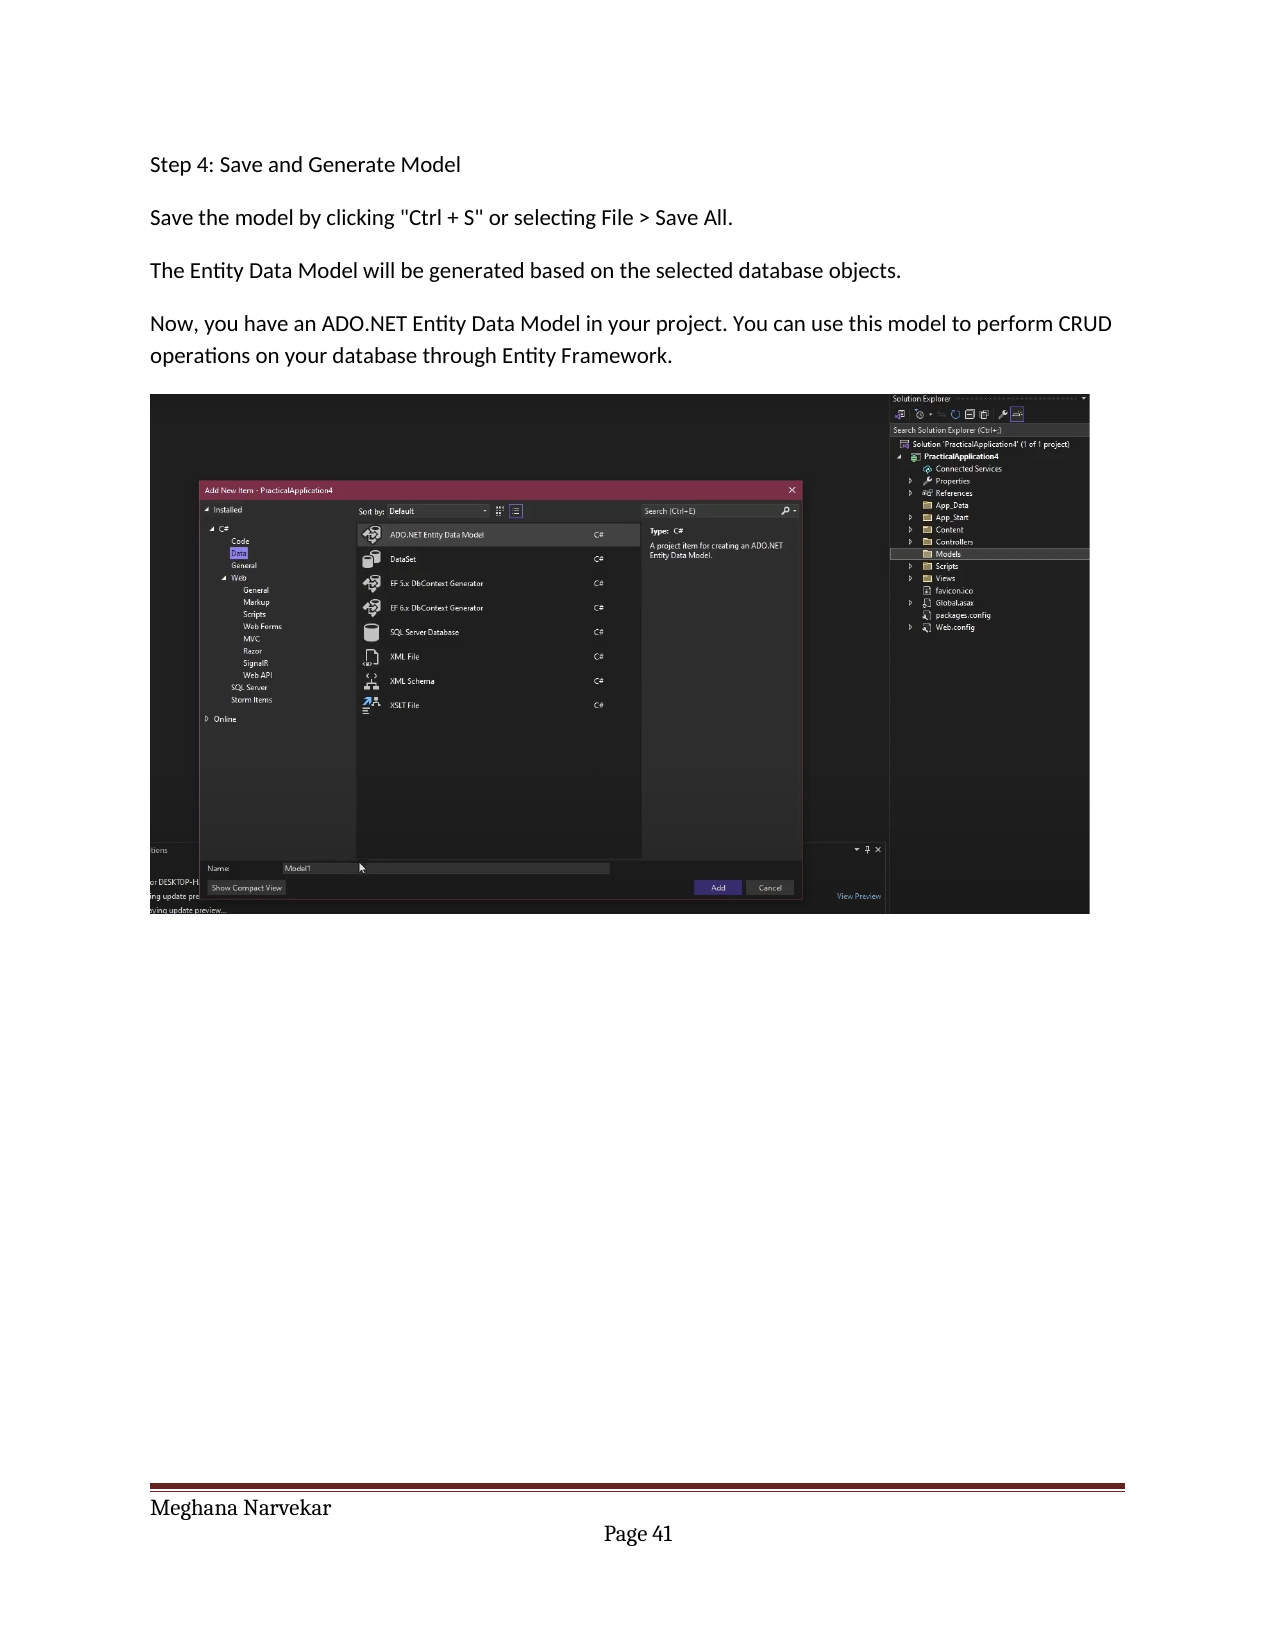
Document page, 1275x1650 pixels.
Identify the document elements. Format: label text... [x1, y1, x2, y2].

text Now, you have an ADO.NET Entity Data Model in your project. You can use this model to perform CRUD operations on your database through Entity Framework. [150, 309, 1125, 369]
text The Entity Data Model will be generated based on the selected database objects. [150, 256, 1125, 284]
picture [150, 394, 1090, 914]
text Step 4: Save and Generate Model [150, 150, 1125, 178]
text Save the model by clicking "Ctrl + S" or selecting File > Save All. [150, 203, 1125, 231]
